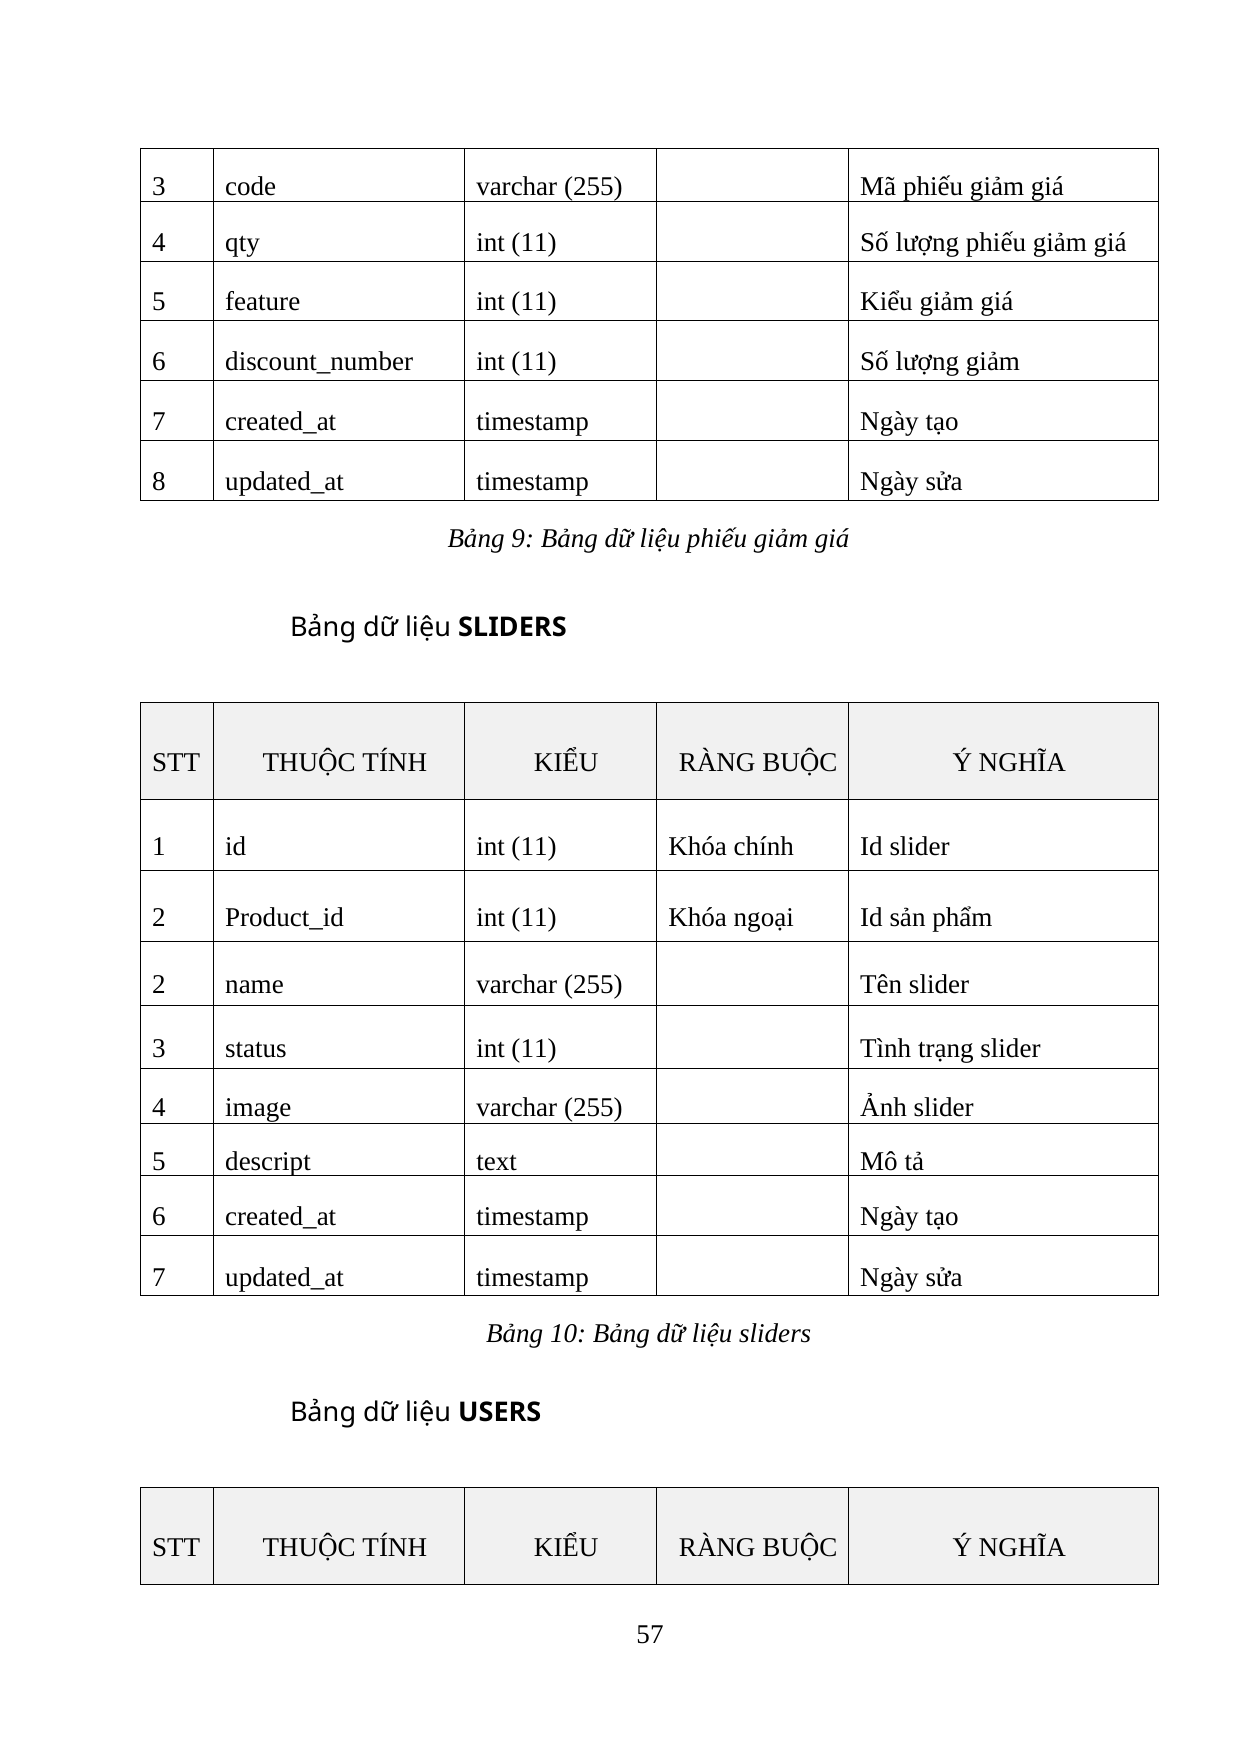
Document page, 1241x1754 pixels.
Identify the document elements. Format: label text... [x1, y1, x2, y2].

text Bảng dữ liệu SLIDERS [281, 607, 1122, 644]
table_cell Tình trạng slider [849, 1006, 1158, 1068]
table_header KIỂU [465, 1488, 656, 1584]
table_cell Ngày tạo [849, 381, 1158, 440]
table_cell varchar (255) [465, 1069, 656, 1123]
table_cell created_at [214, 1176, 464, 1235]
table_cell 7 [141, 381, 213, 440]
table_cell 2 [141, 942, 213, 1005]
table_cell varchar (255) [465, 942, 656, 1005]
table_cell Số lượng phiếu giảm giá [849, 202, 1158, 261]
table_cell 5 [141, 1124, 213, 1175]
table_cell [657, 1069, 848, 1123]
table_cell 4 [141, 202, 213, 261]
table_header THUỘC TÍNH [214, 1488, 464, 1584]
table_cell int (11) [465, 321, 656, 380]
table_cell timestamp [465, 1176, 656, 1235]
table_cell [657, 1176, 848, 1235]
table_cell int (11) [465, 800, 656, 870]
table_cell [657, 441, 848, 500]
table_cell Tên slider [849, 942, 1158, 1005]
table_cell descript [214, 1124, 464, 1175]
table_cell created_at [214, 381, 464, 440]
table_cell Mã phiếu giảm giá [849, 149, 1158, 201]
table_header RÀNG BUỘC [657, 703, 848, 799]
table_cell 4 [141, 1069, 213, 1123]
table_header THUỘC TÍNH [214, 703, 464, 799]
table_cell Số lượng giảm [849, 321, 1158, 380]
table_cell name [214, 942, 464, 1005]
table_cell 6 [141, 321, 213, 380]
table_cell updated_at [214, 1236, 464, 1295]
table_cell 7 [141, 1236, 213, 1295]
table_cell Ảnh slider [849, 1069, 1158, 1123]
table_cell [657, 942, 848, 1005]
table_cell 3 [141, 149, 213, 201]
table_cell Mô tả [849, 1124, 1158, 1175]
table_cell [657, 202, 848, 261]
table_cell [657, 149, 848, 201]
table_cell int (11) [465, 262, 656, 319]
table_cell int (11) [465, 202, 656, 261]
table_header Ý NGHĨA [849, 1488, 1158, 1584]
table_cell int (11) [465, 1006, 656, 1068]
table_cell 3 [141, 1006, 213, 1068]
table_cell code [214, 149, 464, 201]
table_cell int (11) [465, 871, 656, 941]
table_cell Product_id [214, 871, 464, 941]
table_header Ý NGHĨA [849, 703, 1158, 799]
table_cell 6 [141, 1176, 213, 1235]
table_cell 2 [141, 871, 213, 941]
table_cell Id slider [849, 800, 1158, 870]
table_cell Ngày sửa [849, 1236, 1158, 1295]
table_cell timestamp [465, 381, 656, 440]
table_cell text [465, 1124, 656, 1175]
table_header STT [141, 703, 213, 799]
table_cell Kiểu giảm giá [849, 262, 1158, 319]
table_cell Id sản phẩm [849, 871, 1158, 941]
table_cell status [214, 1006, 464, 1068]
table_cell feature [214, 262, 464, 319]
table_cell timestamp [465, 441, 656, 500]
table_header STT [141, 1488, 213, 1584]
table_cell 1 [141, 800, 213, 870]
table_cell [657, 1124, 848, 1175]
table_cell Ngày sửa [849, 441, 1158, 500]
table_cell updated_at [214, 441, 464, 500]
table_cell discount_number [214, 321, 464, 380]
table_cell Khóa ngoại [657, 871, 848, 941]
table_cell [657, 262, 848, 319]
table_header KIỂU [465, 703, 656, 799]
table_cell [657, 381, 848, 440]
table_cell image [214, 1069, 464, 1123]
table_header RÀNG BUỘC [657, 1488, 848, 1584]
table_cell [657, 321, 848, 380]
table_cell timestamp [465, 1236, 656, 1295]
table_cell 8 [141, 441, 213, 500]
text Bảng dữ liệu USERS [281, 1392, 1122, 1429]
table_cell qty [214, 202, 464, 261]
table_cell id [214, 800, 464, 870]
table_cell [657, 1006, 848, 1068]
table_cell varchar (255) [465, 149, 656, 201]
table_cell [657, 1236, 848, 1295]
table_cell 5 [141, 262, 213, 319]
table_cell Ngày tạo [849, 1176, 1158, 1235]
table_cell Khóa chính [657, 800, 848, 870]
